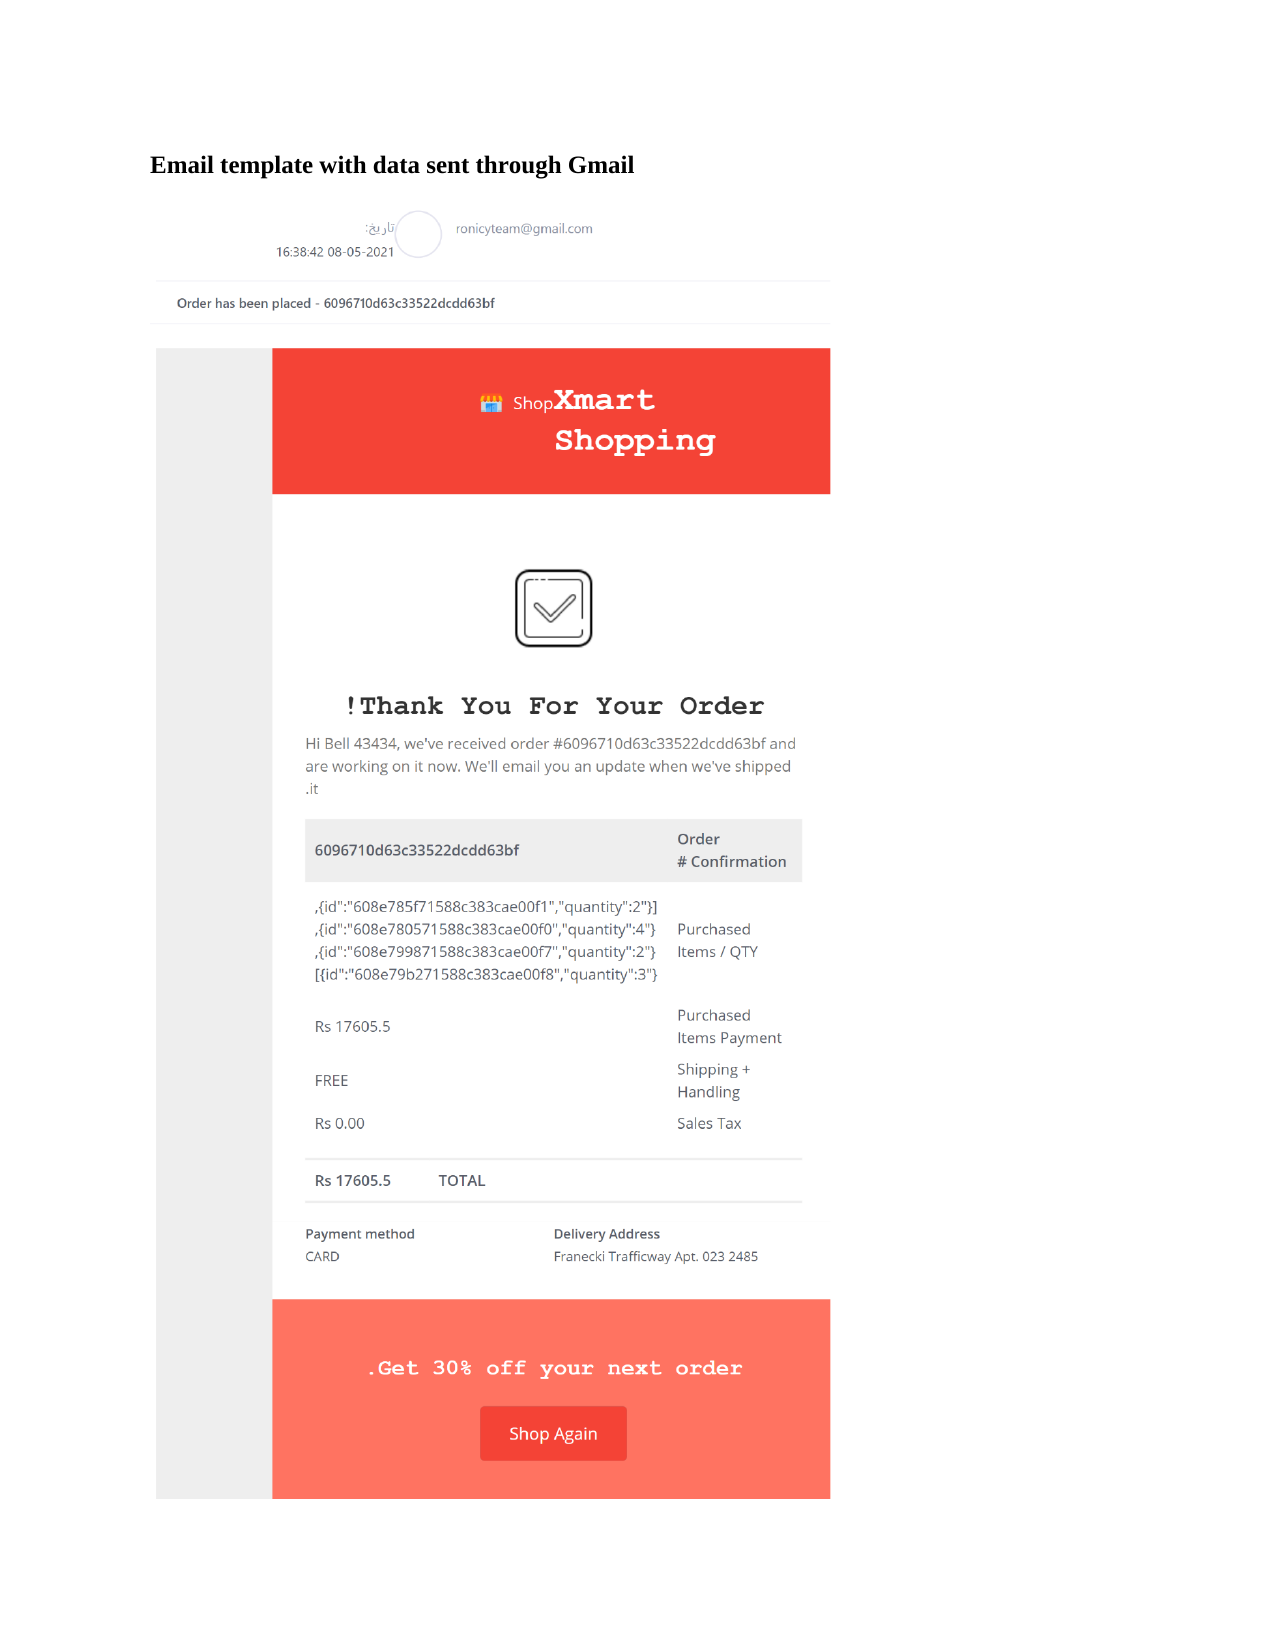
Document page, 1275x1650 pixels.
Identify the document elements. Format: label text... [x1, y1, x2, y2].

text Email template with data sent through Gmail [150, 150, 1125, 179]
picture [150, 197, 831, 1499]
